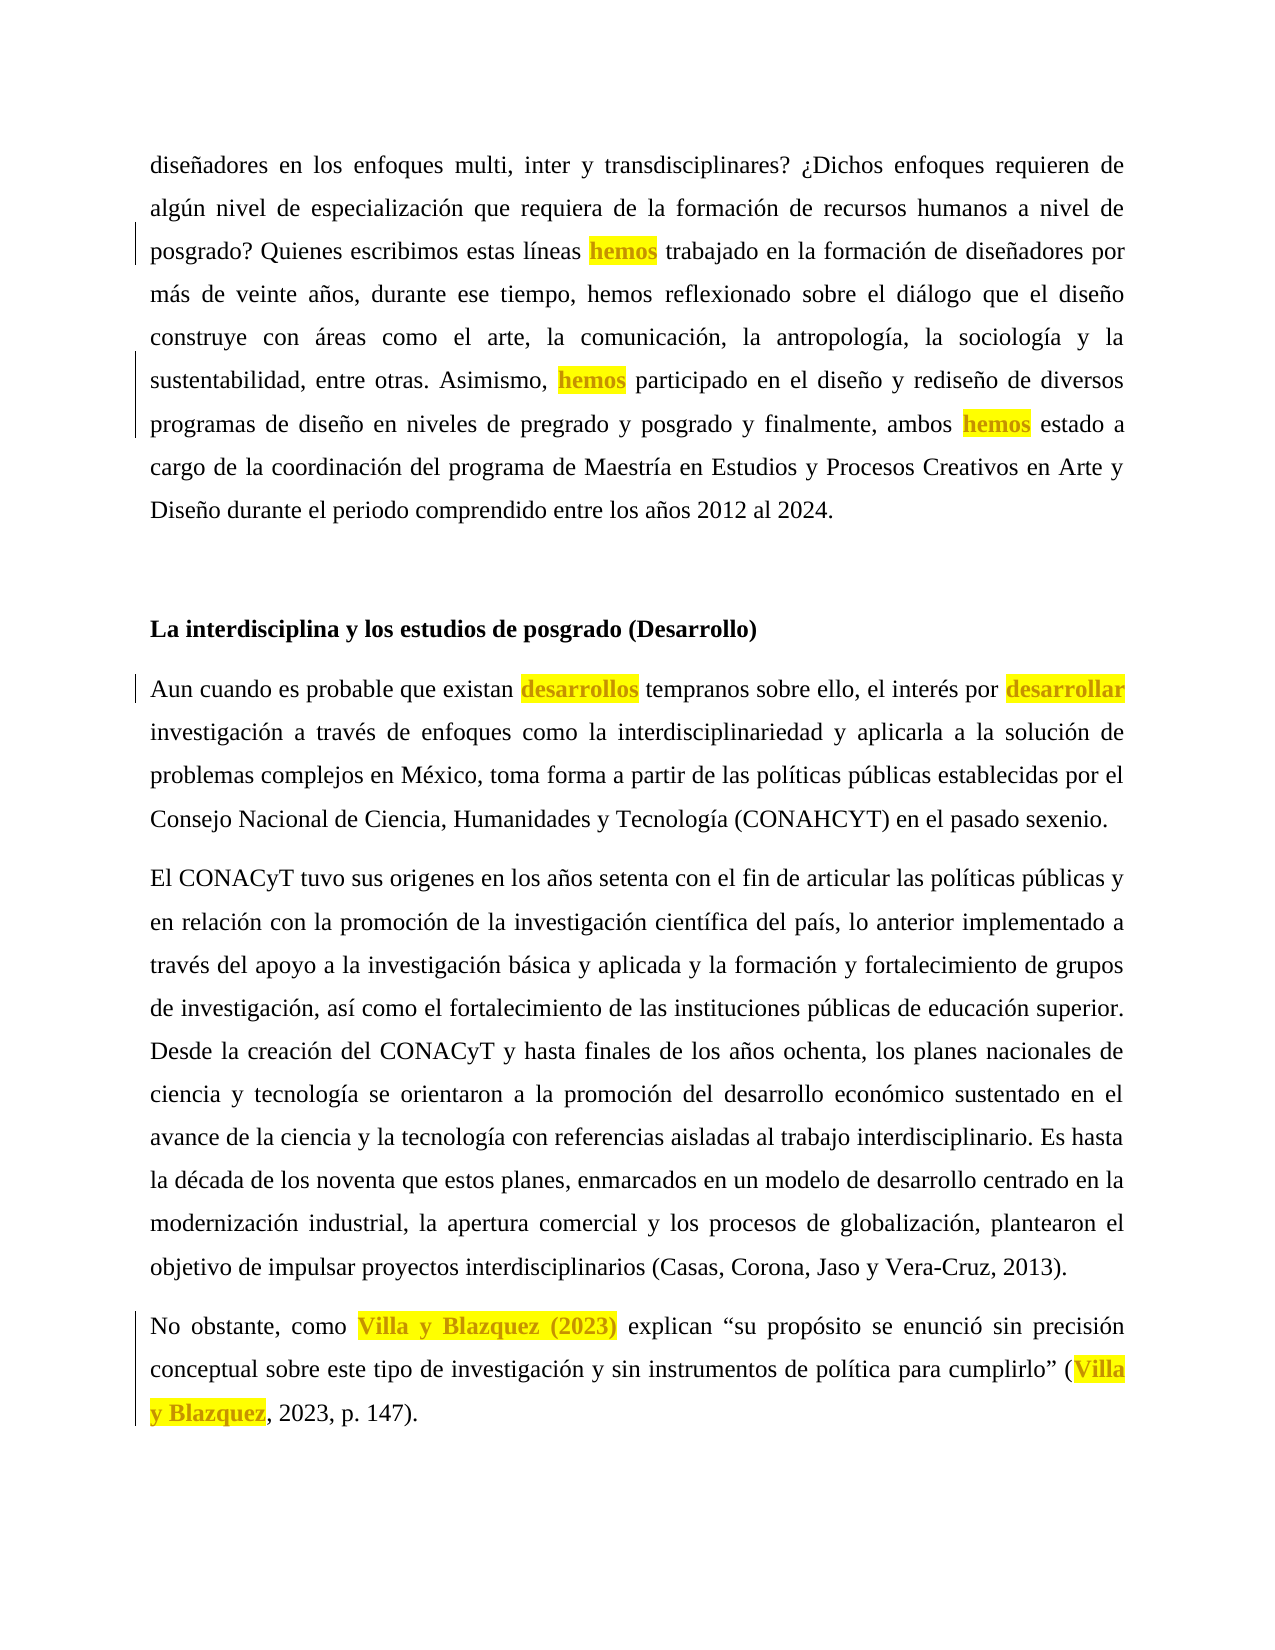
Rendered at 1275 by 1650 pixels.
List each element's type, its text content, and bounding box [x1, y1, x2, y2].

text El CONACyT tuvo sus origenes en los años setenta con el fin de articular las políticas públicas y en relación con la promoción de la investigación científica del país, lo anterior implementado a través del apoyo a la investigación básica y aplicada y la formación y fortalecimiento de grupos de investigación, así como el fortalecimiento de las instituciones públicas de educación superior. Desde la creación del CONACyT y hasta finales de los años ochenta, los planes nacionales de ciencia y tecnología se orientaron a la promoción del desarrollo económico sustentado en el avance de la ciencia y la tecnología con referencias aisladas al trabajo interdisciplinario. Es hasta la década de los noventa que estos planes, enmarcados en un modelo de desarrollo centrado en la modernización industrial, la apertura comercial y los procesos de globalización, plantearon el objetivo de impulsar proyectos interdisciplinarios (Casas, Corona, Jaso y Vera-Cruz, 2013). [150, 863, 1125, 1280]
text Aun cuando es probable que existan desarrollos tempranos sobre ello, el interés por desarrollar investigación a través de enfoques como la interdisciplinariedad y aplicarla a la solución de problemas complejos en México, toma forma a partir de las políticas públicas establecidas por el Consejo Nacional de Ciencia, Humanidades y Tecnología (CONAHCYT) en el pasado sexenio. [150, 674, 1125, 832]
text No obstante, como Villa y Blazquez (2023) explican “su propósito se enunció sin precisión conceptual sobre este tipo de investigación y sin instrumentos de política para cumplirlo” (Villa y Blazquez, 2023, p. 147). [150, 1311, 1125, 1426]
text La interdisciplina y los estudios de posgrado (Desarrollo) [150, 614, 1125, 643]
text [150, 150, 1125, 524]
